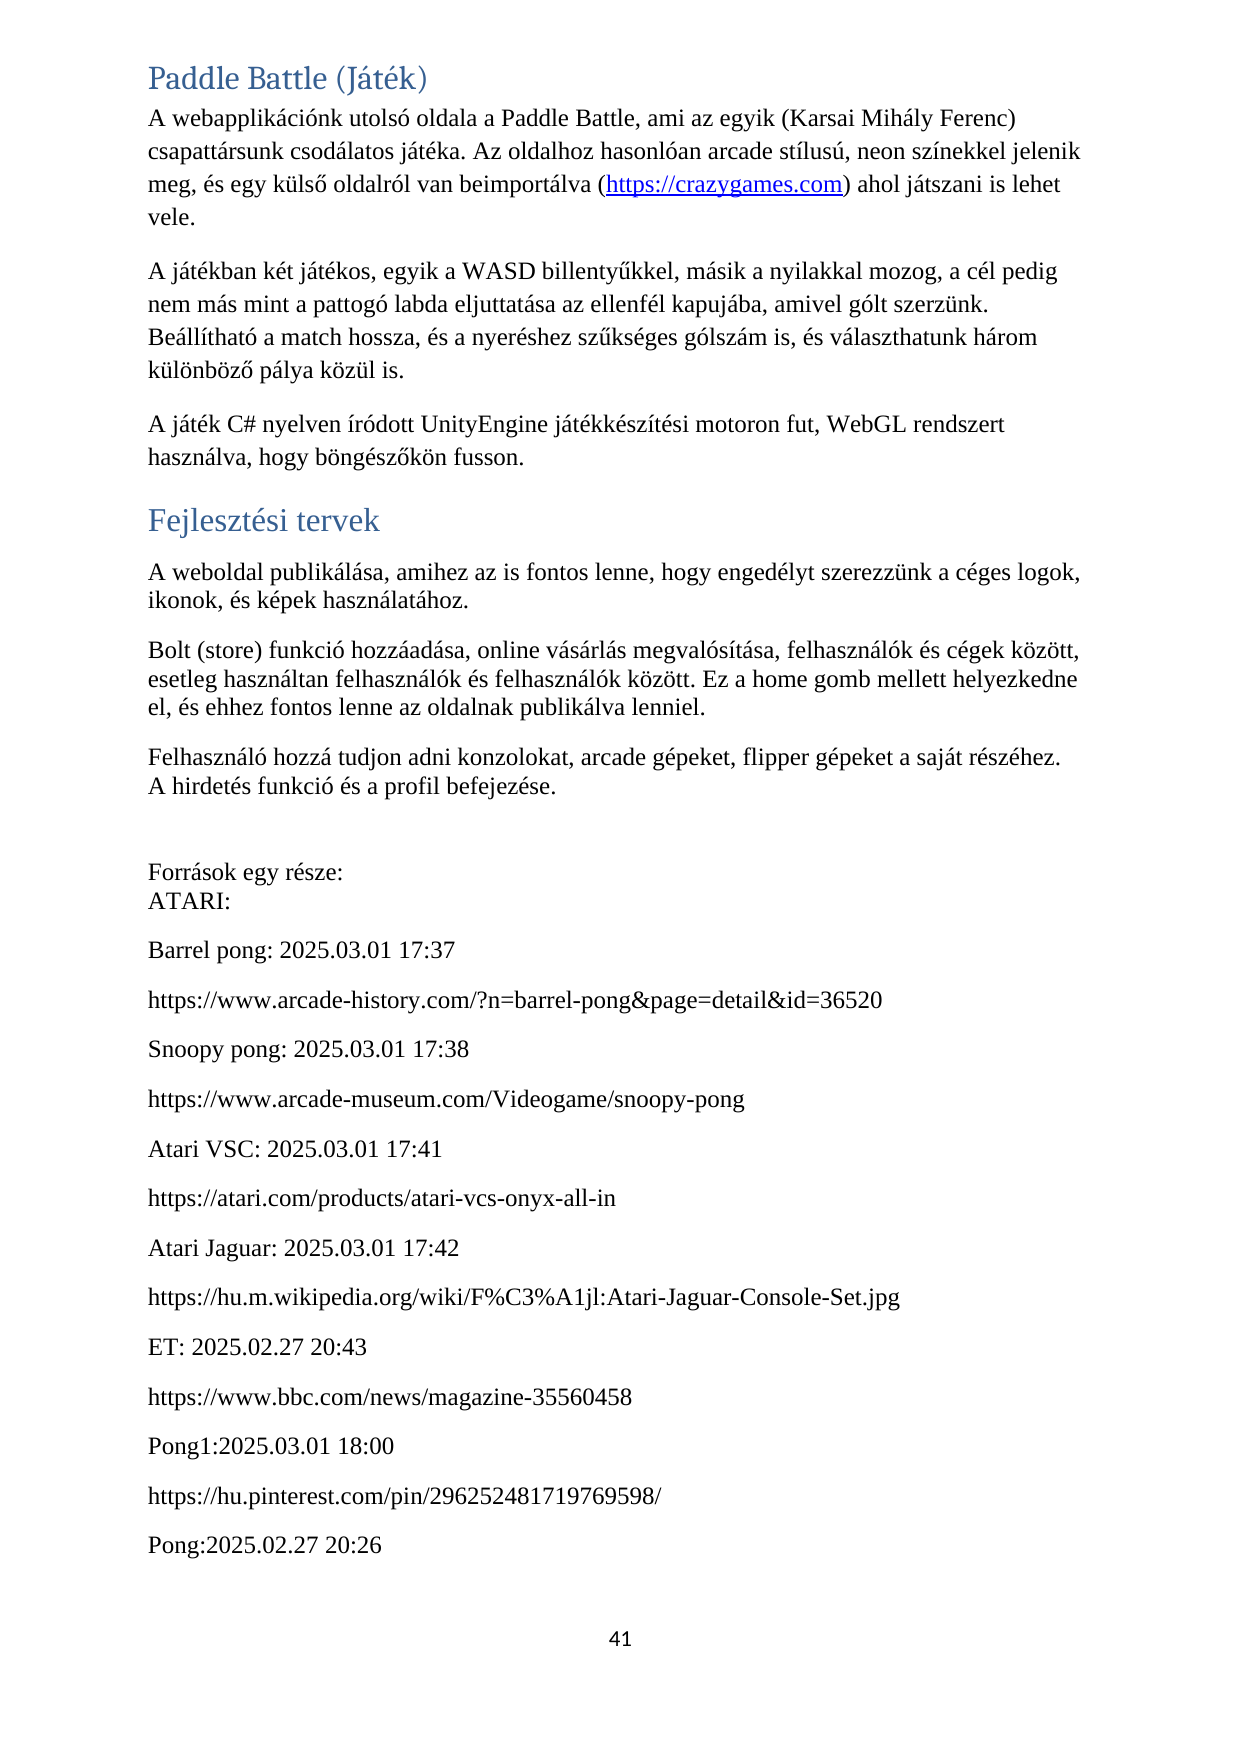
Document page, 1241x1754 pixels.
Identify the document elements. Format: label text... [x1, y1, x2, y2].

text https://hu.m.wikipedia.org/wiki/F%C3%A1jl:Atari-Jaguar-Console-Set.jpg [148, 1282, 1093, 1311]
text Snoopy pong: 2025.03.01 17:38 [148, 1034, 1093, 1063]
subtitle Paddle Battle (Játék) [148, 59, 1093, 97]
text https://hu.pinterest.com/pin/296252481719769598/ [148, 1481, 1093, 1509]
text Barrel pong: 2025.03.01 17:37 [148, 935, 1093, 964]
text A webapplikációnk utolsó oldala a Paddle Battle, ami az egyik (Karsai Mihály Ferenc) csapattársunk csodálatos játéka. Az oldalhoz hasonlóan arcade stílusú, neon színekkel jelenik meg, és egy külső oldalról van beimportálva (https://crazygames.com) ahol játszani is lehet vele. [148, 103, 1093, 231]
text Felhasználó hozzá tudjon adni konzolokat, arcade gépeket, flipper gépeket a saját részéhez. A hirdetés funkció és a profil befejezése. Források egy része: ATARI: [148, 742, 1093, 914]
text https://atari.com/products/atari-vcs-onyx-all-in [148, 1183, 1093, 1212]
text Bolt (store) funkció hozzáadása, online vásárlás megvalósítása, felhasználók és cégek között, esetleg használtan felhasználók és felhasználók között. Ez a home gomb mellett helyezkedne el, és ehhez fontos lenne az oldalnak publikálva lenniel. [148, 635, 1093, 721]
text https://www.bbc.com/news/magazine-35560458 [148, 1382, 1093, 1410]
text Pong1:2025.03.01 18:00 [148, 1431, 1093, 1460]
text A játékban két játékos, egyik a WASD billentyűkkel, másik a nyilakkal mozog, a cél pedig nem más mint a pattogó labda eljuttatása az ellenfél kapujába, amivel gólt szerzünk. Beállítható a match hossza, és a nyeréshez szűkséges gólszám is, és választhatunk három különböző pálya közül is. [148, 256, 1093, 384]
text Atari VSC: 2025.03.01 17:41 [148, 1134, 1093, 1162]
text ET: 2025.02.‎27 20:43 [148, 1332, 1093, 1361]
text https://www.arcade-history.com/?n=barrel-pong&page=detail&id=36520 [148, 985, 1093, 1014]
text https://www.arcade-museum.com/Videogame/snoopy-pong [148, 1084, 1093, 1113]
subtitle Fejlesztési tervek [148, 500, 1093, 538]
text Pong:2025.02.27 ‏20:26 [148, 1530, 1093, 1559]
text Atari Jaguar: 2025.03.01 17:42 [148, 1233, 1093, 1262]
text A játék C# nyelven íródott UnityEngine játékkészítési motoron fut, WebGL rendszert használva, hogy böngészőkön fusson. [148, 409, 1093, 471]
text A weboldal publikálása, amihez az is fontos lenne, hogy engedélyt szerezzünk a céges logok, ikonok, és képek használatához. [148, 557, 1093, 614]
